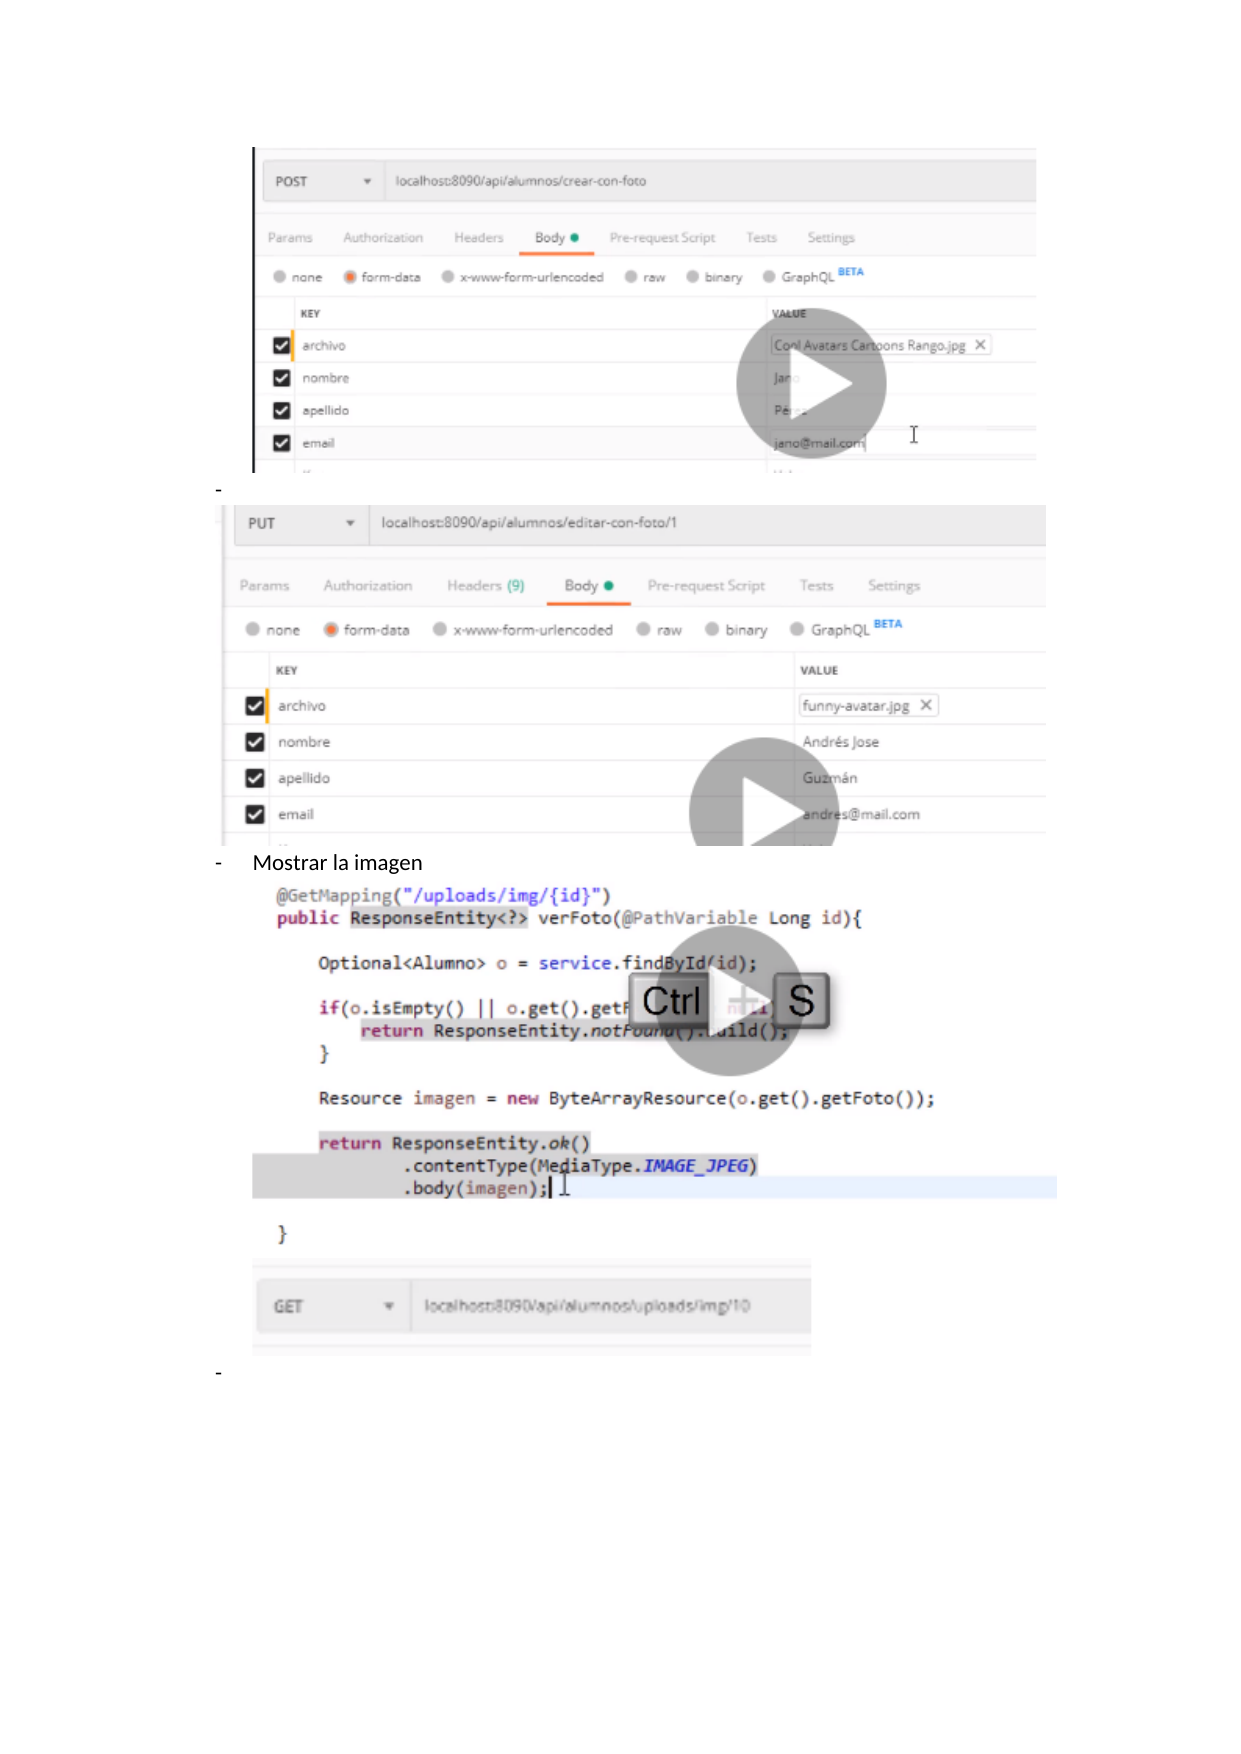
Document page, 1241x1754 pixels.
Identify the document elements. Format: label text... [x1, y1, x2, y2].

list Mostrar la imagen [215, 848, 1063, 876]
picture [252, 878, 1057, 1257]
picture [214, 505, 1046, 846]
picture [252, 147, 1037, 473]
picture [252, 1258, 812, 1356]
